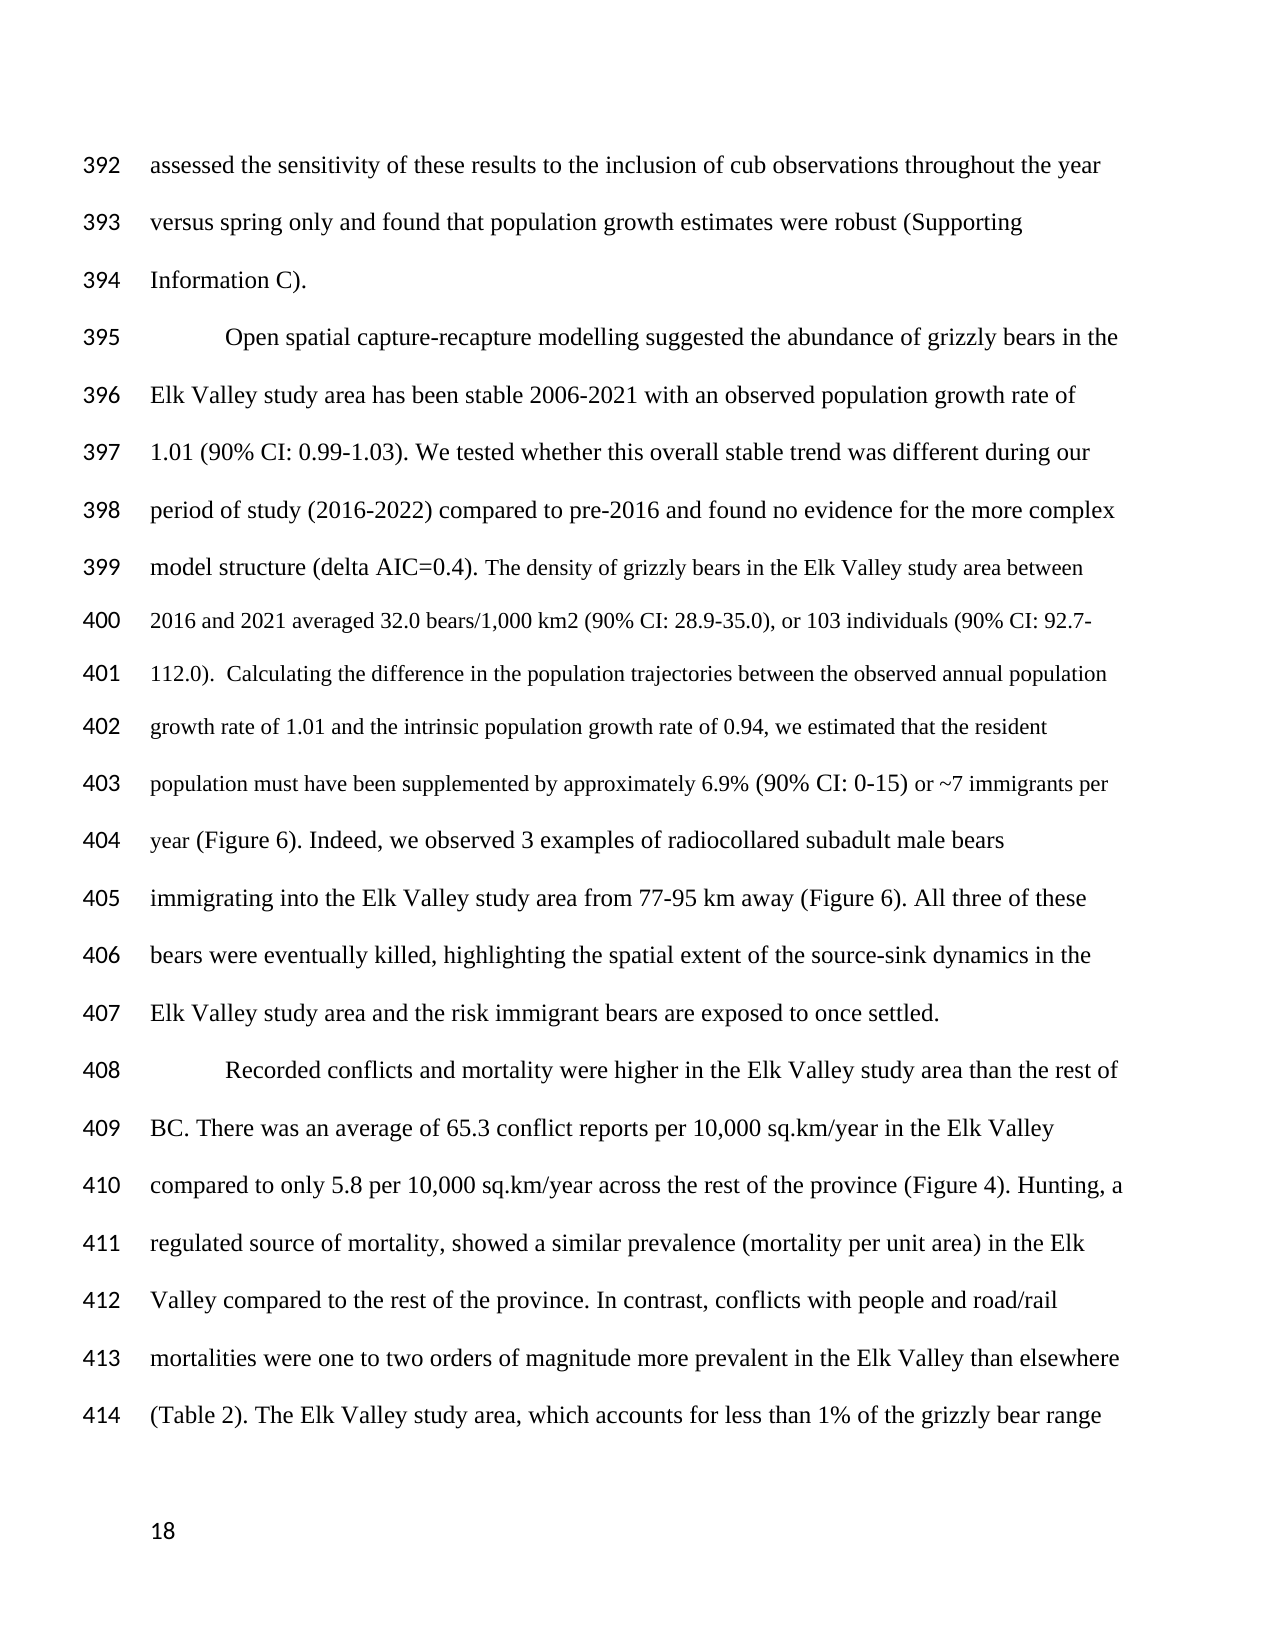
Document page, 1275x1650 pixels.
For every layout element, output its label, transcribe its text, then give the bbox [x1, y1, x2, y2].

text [150, 150, 1125, 294]
text Open spatial capture-recapture modelling suggested the abundance of grizzly bears in the Elk Valley study area has been stable 2006-2021 with an observed population growth rate of 1.01 (90% CI: 0.99-1.03). We tested whether this overall stable trend was different during our period of study (2016-2022) compared to pre-2016 and found no evidence for the more complex model structure (delta AIC=0.4). The density of grizzly bears in the Elk Valley study area between 2016 and 2021 averaged 32.0 bears/1,000 km2 (90% CI: 28.9-35.0), or 103 individuals (90% CI: 92.7-112.0). Calculating the difference in the population trajectories between the observed annual population growth rate of 1.01 and the intrinsic population growth rate of 0.94, we estimated that the resident population must have been supplemented by approximately 6.9% (90% CI: 0-15) or ~7 immigrants per year (Figure 6). Indeed, we observed 3 examples of radiocollared subadult male bears immigrating into the Elk Valley study area from 77-95 km away (Figure 6). All three of these bears were eventually killed, highlighting the spatial extent of the source-sink dynamics in the Elk Valley study area and the risk immigrant bears are exposed to once settled. [150, 322, 1125, 1027]
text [150, 1056, 1125, 1429]
